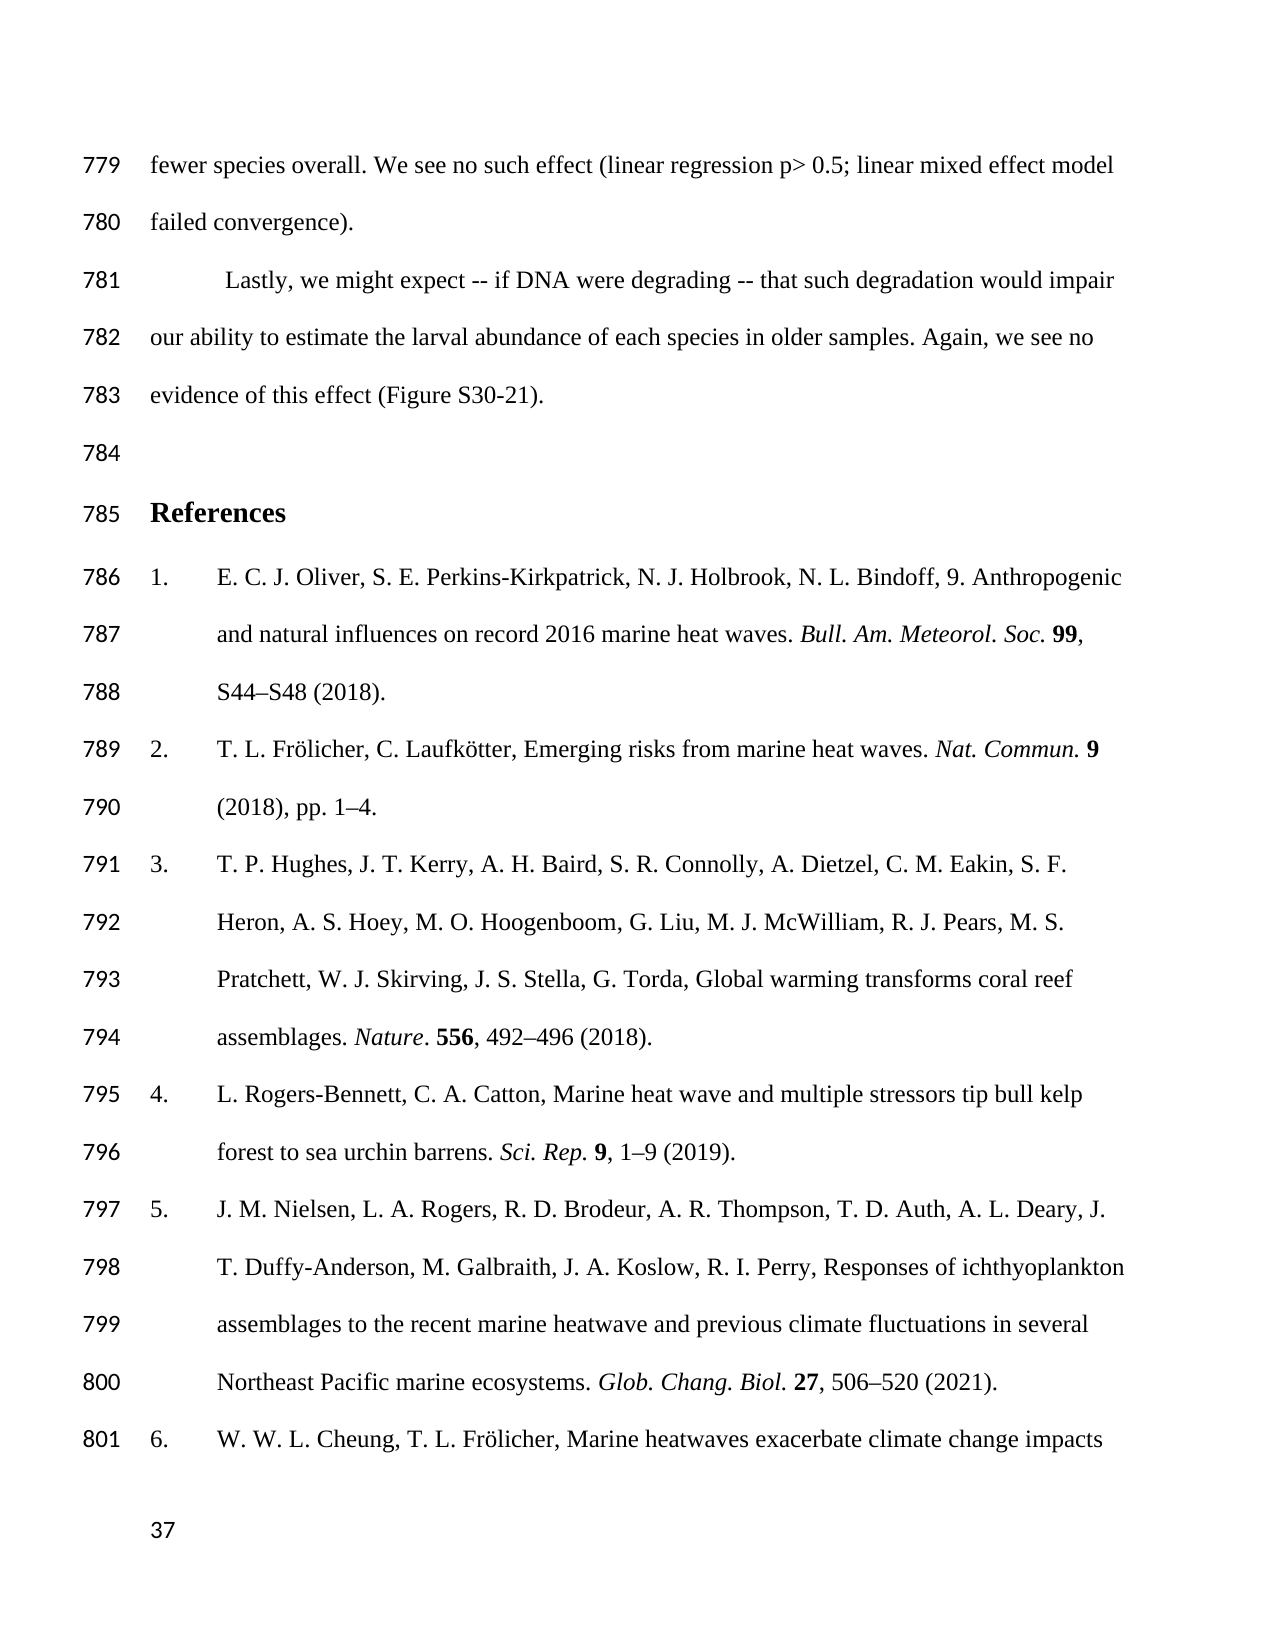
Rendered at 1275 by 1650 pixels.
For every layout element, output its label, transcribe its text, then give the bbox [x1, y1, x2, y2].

text 1. E. C. J. Oliver, S. E. Perkins-Kirkpatrick, N. J. Holbrook, N. L. Bindoff, 9. Anthropogenic and natural influences on record 2016 marine heat waves. Bull. Am. Meteorol. Soc. 99, S44–S48 (2018). [150, 562, 1125, 706]
text 3. T. P. Hughes, J. T. Kerry, A. H. Baird, S. R. Connolly, A. Dietzel, C. M. Eakin, S. F. Heron, A. S. Hoey, M. O. Hoogenboom, G. Liu, M. J. McWilliam, R. J. Pears, M. S. Pratchett, W. J. Skirving, J. S. Stella, G. Torda, Global warming transforms coral reef assemblages. Nature. 556, 492–496 (2018). [150, 849, 1125, 1051]
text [150, 150, 1125, 236]
text 5. J. M. Nielsen, L. A. Rogers, R. D. Brodeur, A. R. Thompson, T. D. Auth, A. L. Deary, J. T. Duffy-Anderson, M. Galbraith, J. A. Koslow, R. I. Perry, Responses of ichthyoplankton assemblages to the recent marine heatwave and previous climate fluctuations in several Northeast Pacific marine ecosystems. Glob. Chang. Biol. 27, 506–520 (2021). [150, 1194, 1125, 1396]
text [150, 1424, 1125, 1453]
text 2. T. L. Frölicher, C. Laufkötter, Emerging risks from marine heat waves. Nat. Commun. 9 (2018), pp. 1–4. [150, 734, 1125, 821]
text 4. L. Rogers-Bennett, C. A. Catton, Marine heat wave and multiple stressors tip bull kelp forest to sea urchin barrens. Sci. Rep. 9, 1–9 (2019). [150, 1079, 1125, 1166]
text References [150, 495, 1125, 528]
text Lastly, we might expect -- if DNA were degrading -- that such degradation would impair our ability to estimate the larval abundance of each species in older samples. Again, we see no evidence of this effect (Figure S30-21). [150, 265, 1125, 409]
